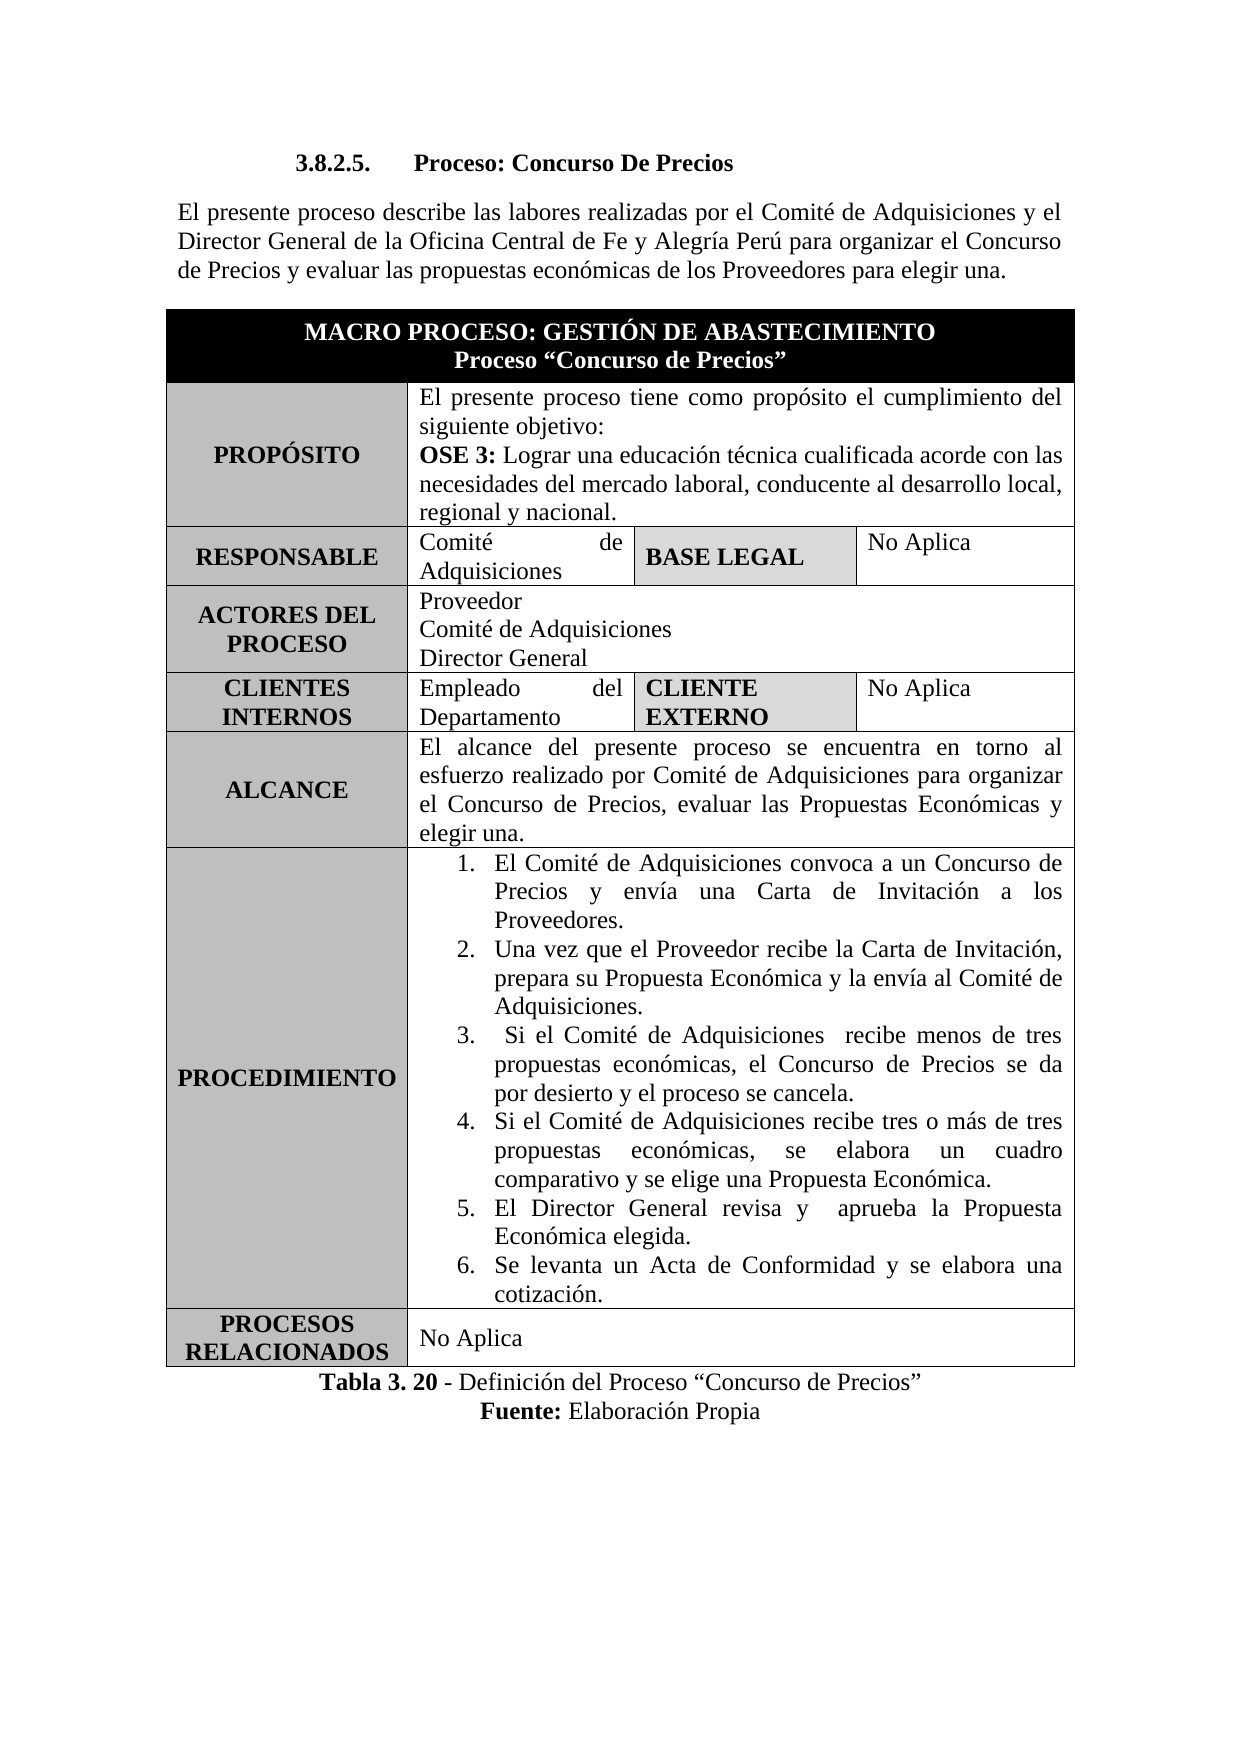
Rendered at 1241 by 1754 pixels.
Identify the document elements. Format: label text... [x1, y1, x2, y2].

table_cell BASE LEGAL [635, 527, 856, 585]
table_cell PROCESOS RELACIONADOS [167, 1309, 407, 1366]
table_cell Proveedor Comité de Adquisiciones Director General [408, 586, 1074, 672]
table_cell PROCEDIMIENTO [167, 848, 407, 1308]
table_cell Comité de Adquisiciones [408, 527, 634, 585]
text Fuente: Elaboración Propia [177, 1396, 1063, 1425]
table_cell No Aplica [408, 1309, 1074, 1366]
table_cell CLIENTE EXTERNO [635, 673, 856, 731]
table_cell No Aplica [857, 673, 1074, 731]
table_cell El presente proceso tiene como propósito el cumplimiento del siguiente objetivo: OSE 3: Lograr una educación técnica cualificada acorde con las necesidades del mercado laboral, conducente al desarrollo local, regional y nacional. [408, 383, 1074, 526]
table_cell PROPÓSITO [167, 383, 407, 526]
list Proceso: Concurso De Precios [295, 148, 1063, 176]
table_cell CLIENTES INTERNOS [167, 673, 407, 731]
text El presente proceso describe las labores realizadas por el Comité de Adquisiciones y el Director General de la Oficina Central de Fe y Alegría Perú para organizar el Concurso de Precios y evaluar las propuestas económicas de los Proveedores para elegir una. [177, 197, 1063, 283]
table_cell El Comité de Adquisiciones convoca a un Concurso de Precios y envía una Carta de Invitación a los Proveedores. Una vez que el Proveedor recibe la Carta de Invitación, prepara su Propuesta Económica y la envía al Comité de Adquisiciones. Si el Comité de Adquisiciones recibe menos de tres propuestas económicas, el Concurso de Precios se da por desierto y el proceso se cancela. Si el Comité de Adquisiciones recibe tres o más de tres propuestas económicas, se elabora un cuadro comparativo y se elige una Propuesta Económica. El Director General revisa y aprueba la Propuesta Económica elegida. Se levanta un Acta de Conformidad y se elabora una cotización. [408, 848, 1074, 1308]
table_cell El alcance del presente proceso se encuentra en torno al esfuerzo realizado por Comité de Adquisiciones para organizar el Concurso de Precios, evaluar las Propuestas Económicas y elegir una. [408, 732, 1074, 847]
table_cell ACTORES DEL PROCESO [167, 586, 407, 672]
table_header MACRO PROCESO: GESTIÓN DE ABASTECIMIENTO Proceso “Concurso de Precios” [167, 310, 1074, 381]
table_cell ALCANCE [167, 732, 407, 847]
table_cell RESPONSABLE [167, 527, 407, 585]
table_cell Empleado del Departamento [408, 673, 634, 731]
table_cell No Aplica [857, 527, 1074, 585]
text Tabla 3. 20 - Definición del Proceso “Concurso de Precios” [177, 1367, 1063, 1396]
